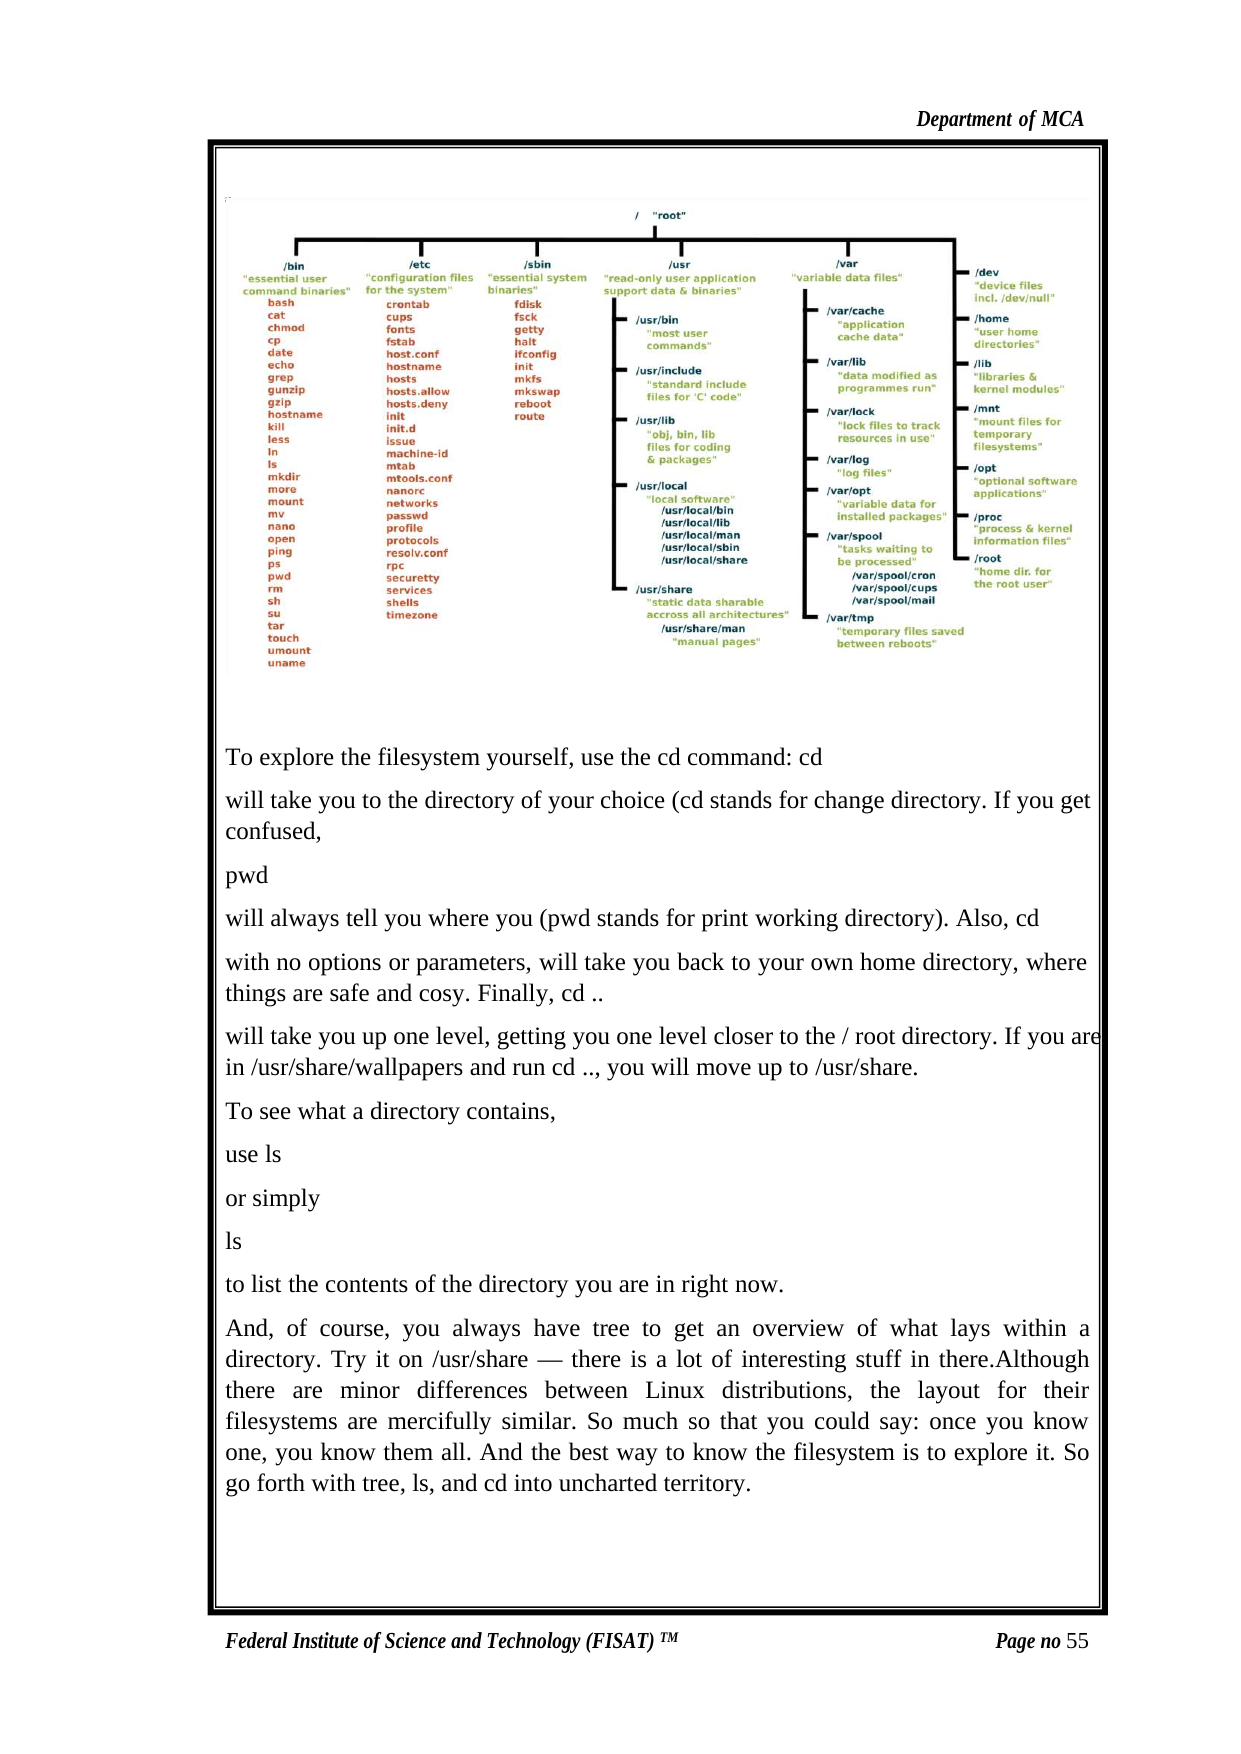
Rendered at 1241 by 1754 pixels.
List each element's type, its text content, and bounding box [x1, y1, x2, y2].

text with no options or parameters, will take you back to your own home directory, where things are safe and cosy. Finally, cd .. [225, 947, 1105, 1006]
text pwd [225, 860, 1105, 888]
text to list the contents of the directory you are in right now. [225, 1269, 1105, 1298]
text And, of course, you always have tree to get an overview of what lays within a directory. Try it on /usr/share — there is a lot of interesting stuff in there.Although there are minor differences between Linux distributions, the layout for their filesystems are mercifully similar. So much so that you could say: once you know one, you know them all. And the best way to know the filesystem is to explore it. So go forth with tree, ls, and cd into uncharted territory. [225, 1313, 1090, 1497]
text will take you to the directory of your choice (cd stands for change directory. If you get confused, [225, 785, 1092, 845]
text will take you up one level, getting you one level closer to the / root directory. If you are in /usr/share/wallpapers and run cd .., you will move up to /usr/share. [225, 1021, 1105, 1081]
picture [225, 197, 1090, 675]
text To explore the filesystem yourself, use the cd command: cd [225, 742, 1105, 770]
text or simply ls [225, 1183, 322, 1255]
text will always tell you where you (pwd stands for print working directory). Also, cd [225, 903, 1105, 932]
text To see what a directory contains, use ls [225, 1096, 595, 1168]
